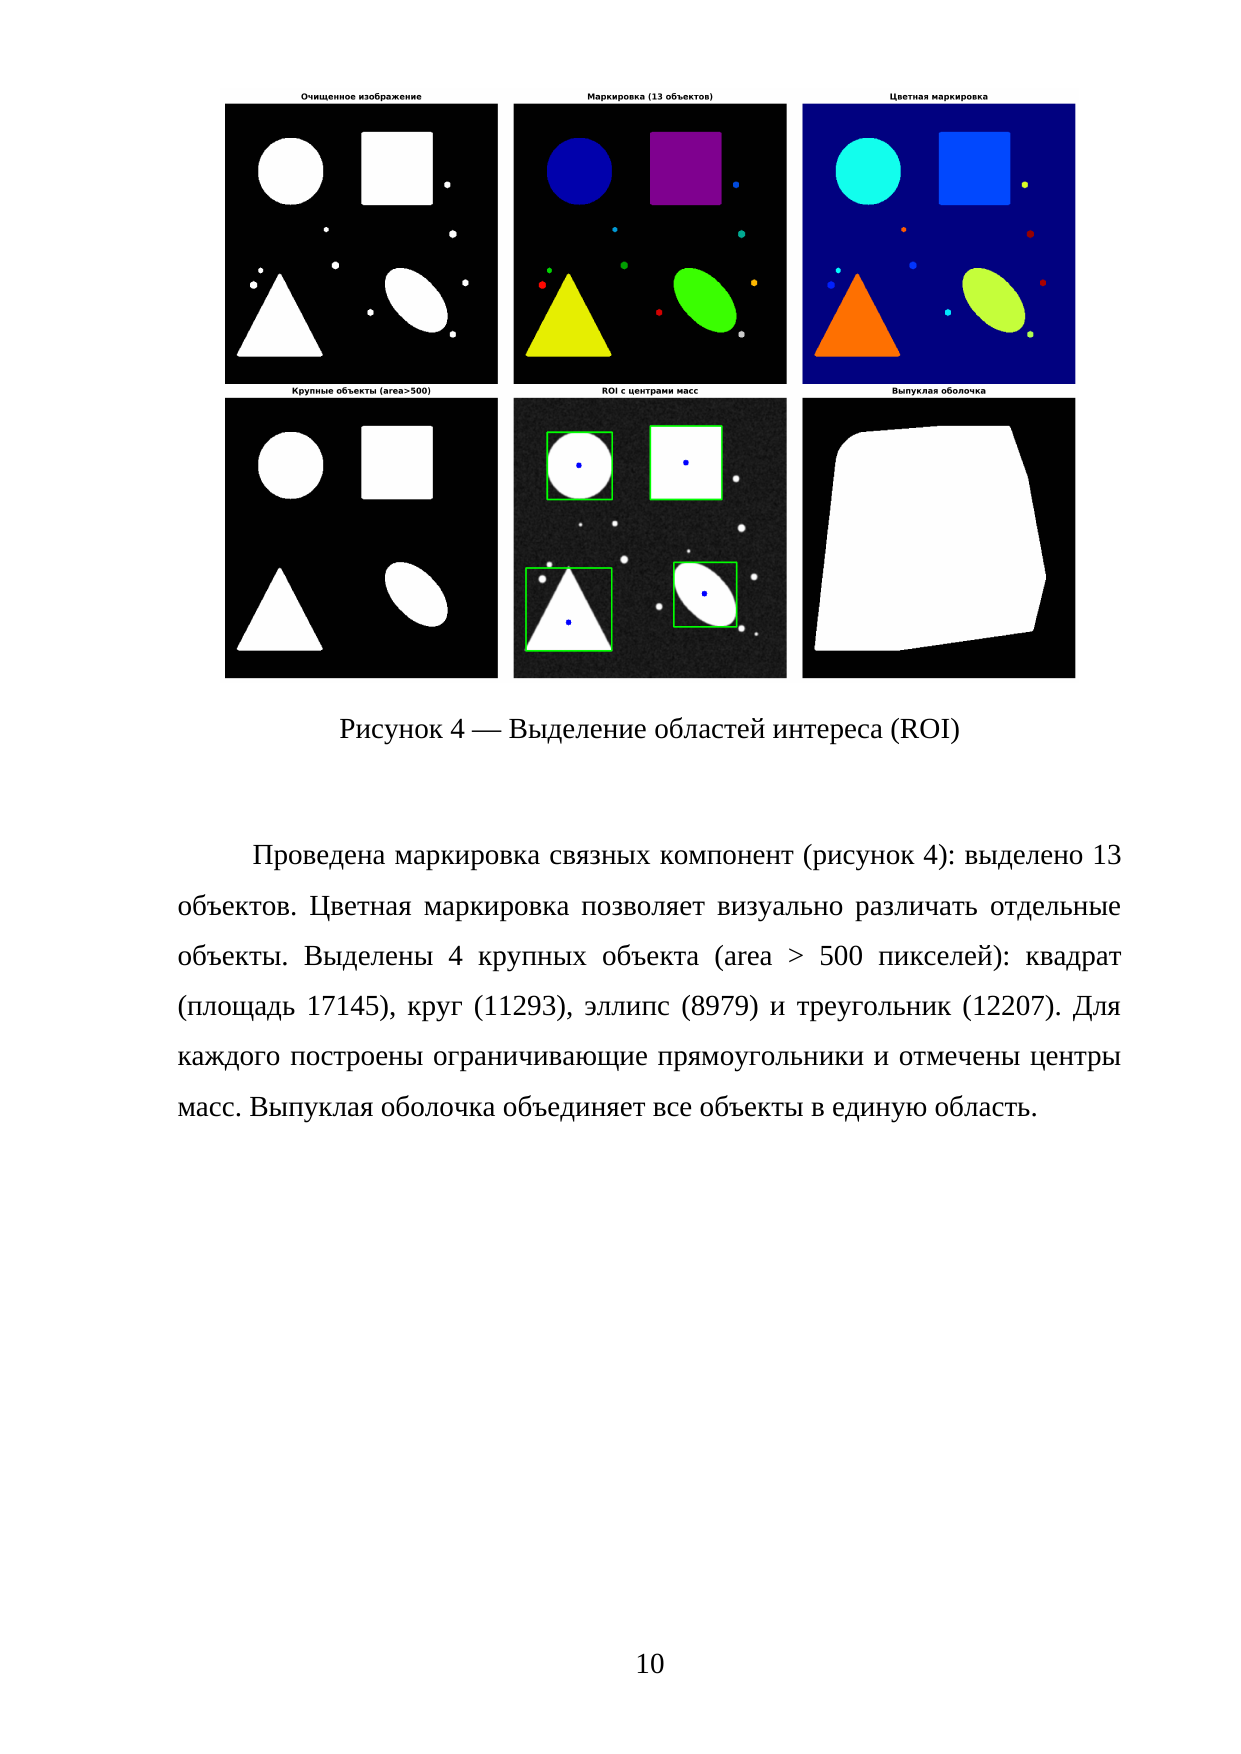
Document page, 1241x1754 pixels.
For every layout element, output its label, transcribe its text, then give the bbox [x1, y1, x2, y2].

picture [220, 88, 1080, 683]
text Проведена маркировка связных компонент (рисунок 4): выделено 13 объектов. Цветная маркировка позволяет визуально различать отдельные объекты. Выделены 4 крупных объекта (area > 500 пикселей): квадрат (площадь 17145), круг (11293), эллипс (8979) и треугольник (12207). Для каждого построены ограничивающие прямоугольники и отмечены центры масс. Выпуклая оболочка объединяет все объекты в единую область. [177, 837, 1122, 1122]
text Рисунок 4 — Выделение областей интереса (ROI) [177, 712, 1122, 745]
